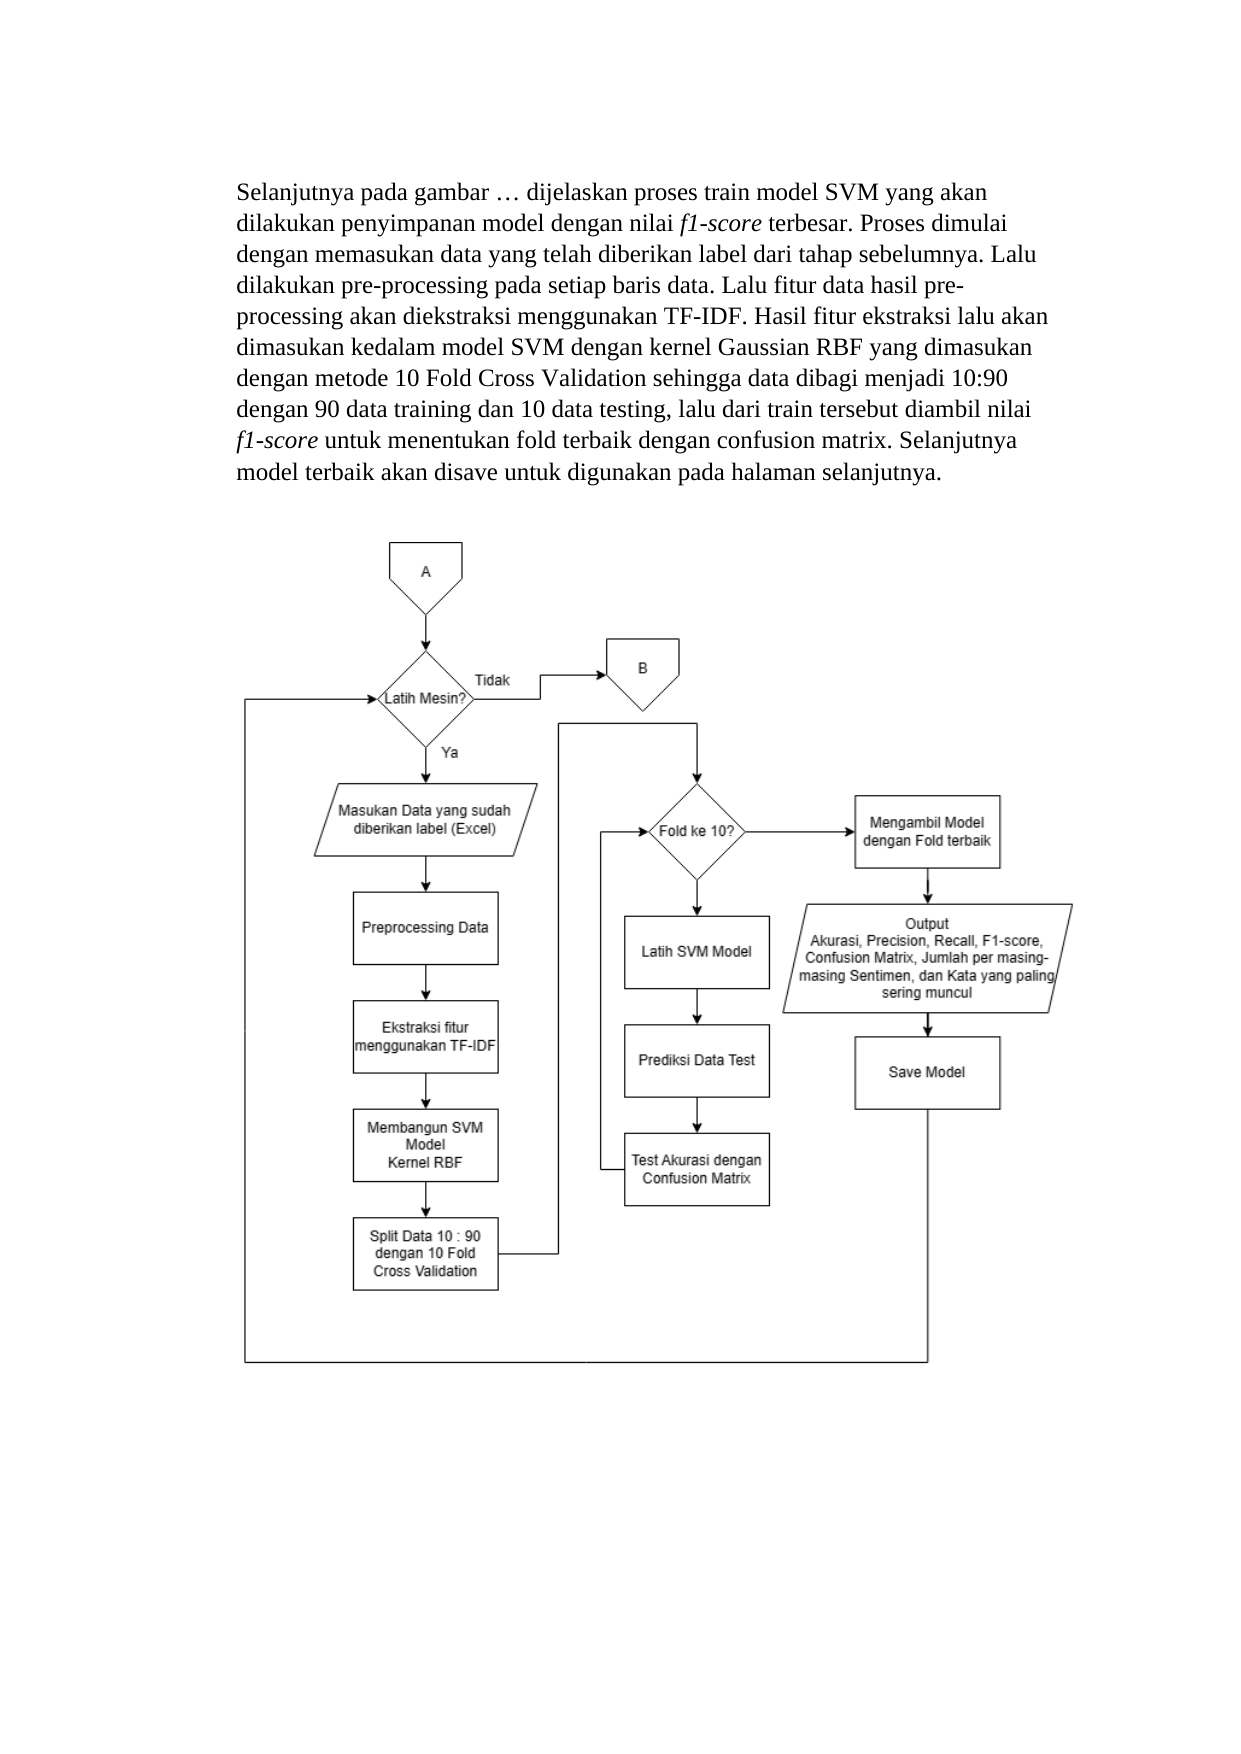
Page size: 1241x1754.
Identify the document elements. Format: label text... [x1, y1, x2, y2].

text Selanjutnya pada gambar … dijelaskan proses train model SVM yang akan dilakukan penyimpanan model dengan nilai f1-score terbesar. Proses dimulai dengan memasukan data yang telah diberikan label dari tahap sebelumnya. Lalu dilakukan pre-processing pada setiap baris data. Lalu fitur data hasil pre-processing akan diekstraksi menggunakan TF-IDF. Hasil fitur ekstraksi lalu akan dimasukan kedalam model SVM dengan kernel Gaussian RBF yang dimasukan dengan metode 10 Fold Cross Validation sehingga data dibagi menjadi 10:90 dengan 90 data training dan 10 data testing, lalu dari train tersebut diambil nilai f1-score untuk menentukan fold terbaik dengan confusion matrix. Selanjutnya model terbaik akan disave untuk digunakan pada halaman selanjutnya. [236, 177, 1063, 485]
picture [236, 542, 1074, 1374]
